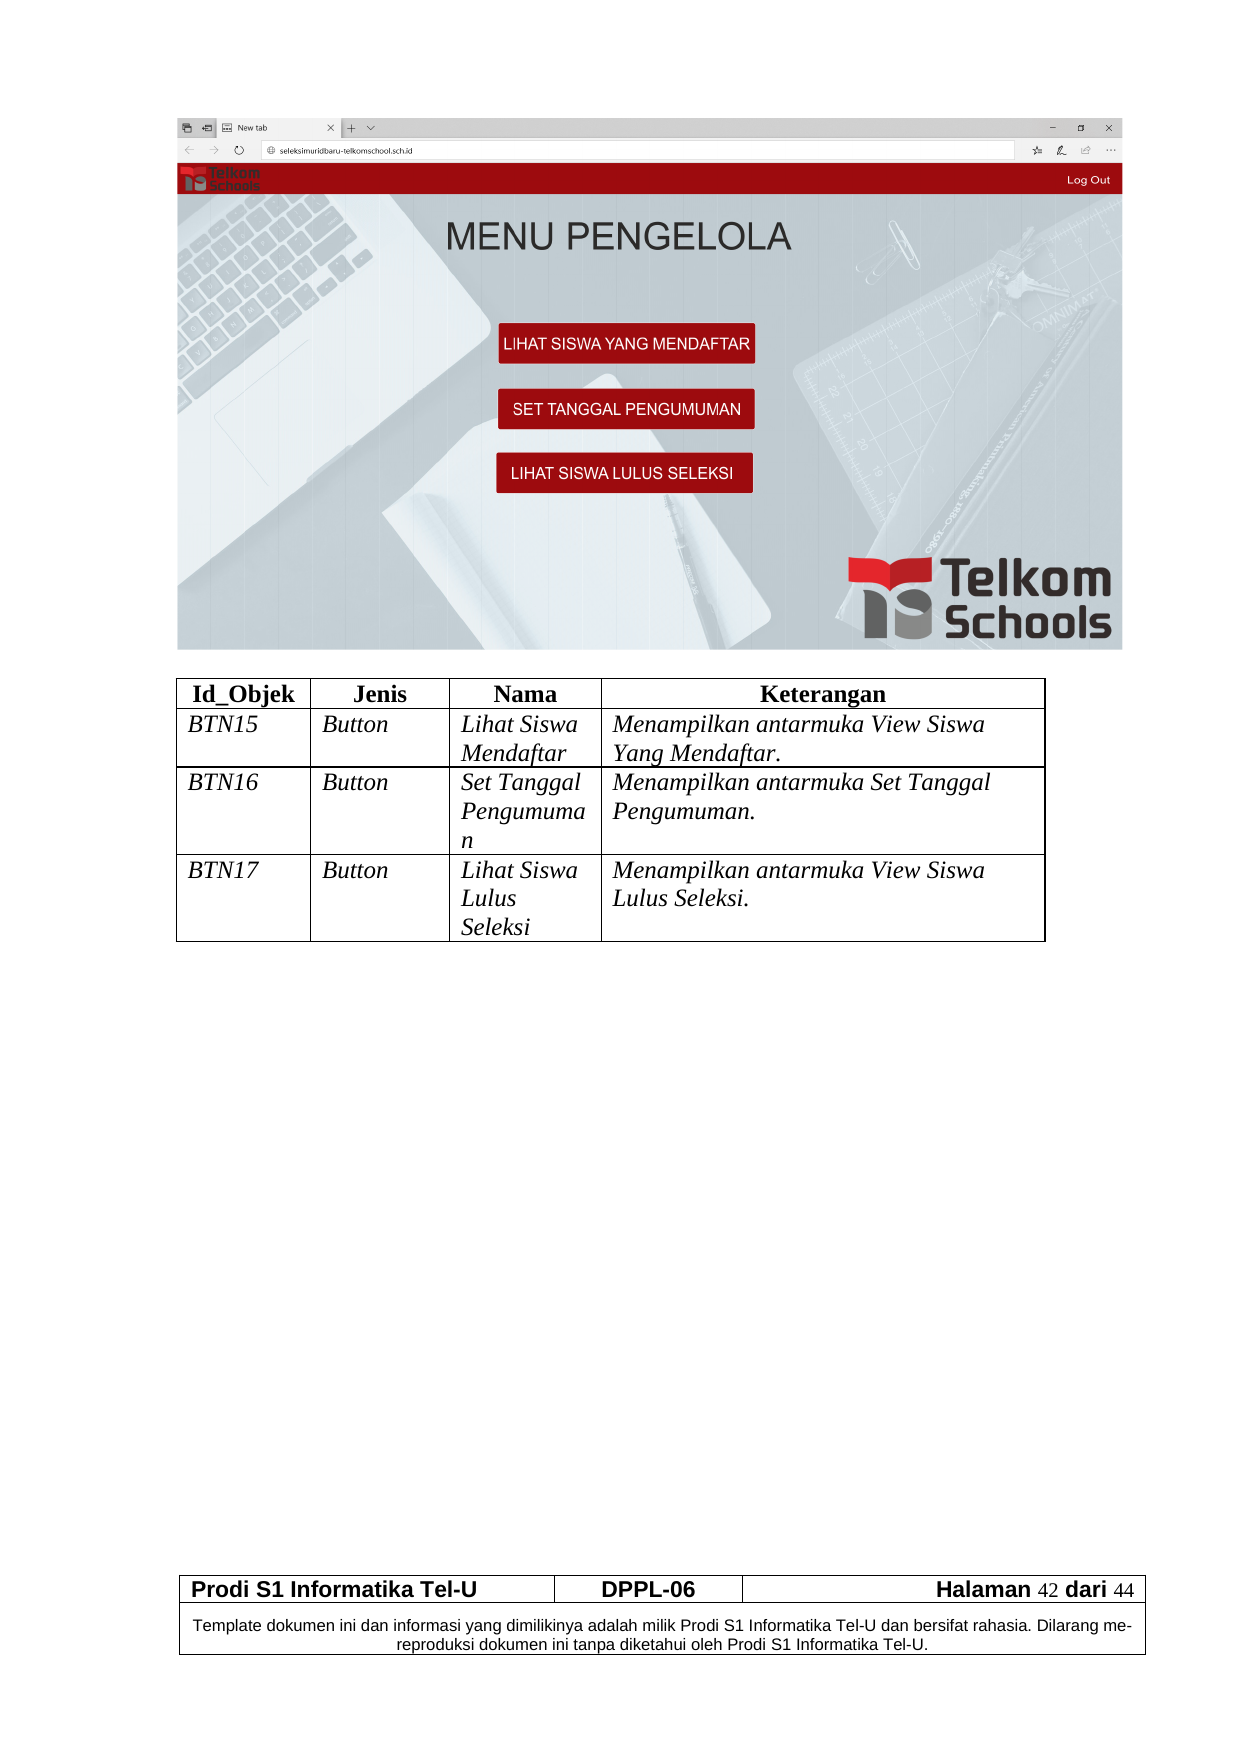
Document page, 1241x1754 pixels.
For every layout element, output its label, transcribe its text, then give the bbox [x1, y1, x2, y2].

table_header Keterangan [602, 679, 1044, 708]
table_cell Lihat Siswa Mendaftar [450, 709, 601, 766]
table_cell BTN15 [177, 709, 310, 766]
table_cell Menampilkan antarmuka View Siswa Yang Mendaftar. [602, 709, 1044, 766]
table_cell Button [311, 709, 449, 766]
table_header Jenis [311, 679, 449, 708]
picture [177, 118, 1123, 650]
table_header Nama [450, 679, 601, 708]
table_cell BTN16 [177, 768, 310, 854]
table_header Id_Objek [177, 679, 310, 708]
table_cell Lihat Siswa Lulus Seleksi [450, 855, 601, 941]
table_cell Button [311, 768, 449, 854]
table_cell Menampilkan antarmuka View Siswa Lulus Seleksi. [602, 855, 1044, 941]
table_cell Menampilkan antarmuka Set Tanggal Pengumuman. [602, 768, 1044, 854]
table_cell Button [311, 855, 449, 941]
table_cell Set Tanggal Pengumuman [450, 768, 601, 854]
table_cell BTN17 [177, 855, 310, 941]
